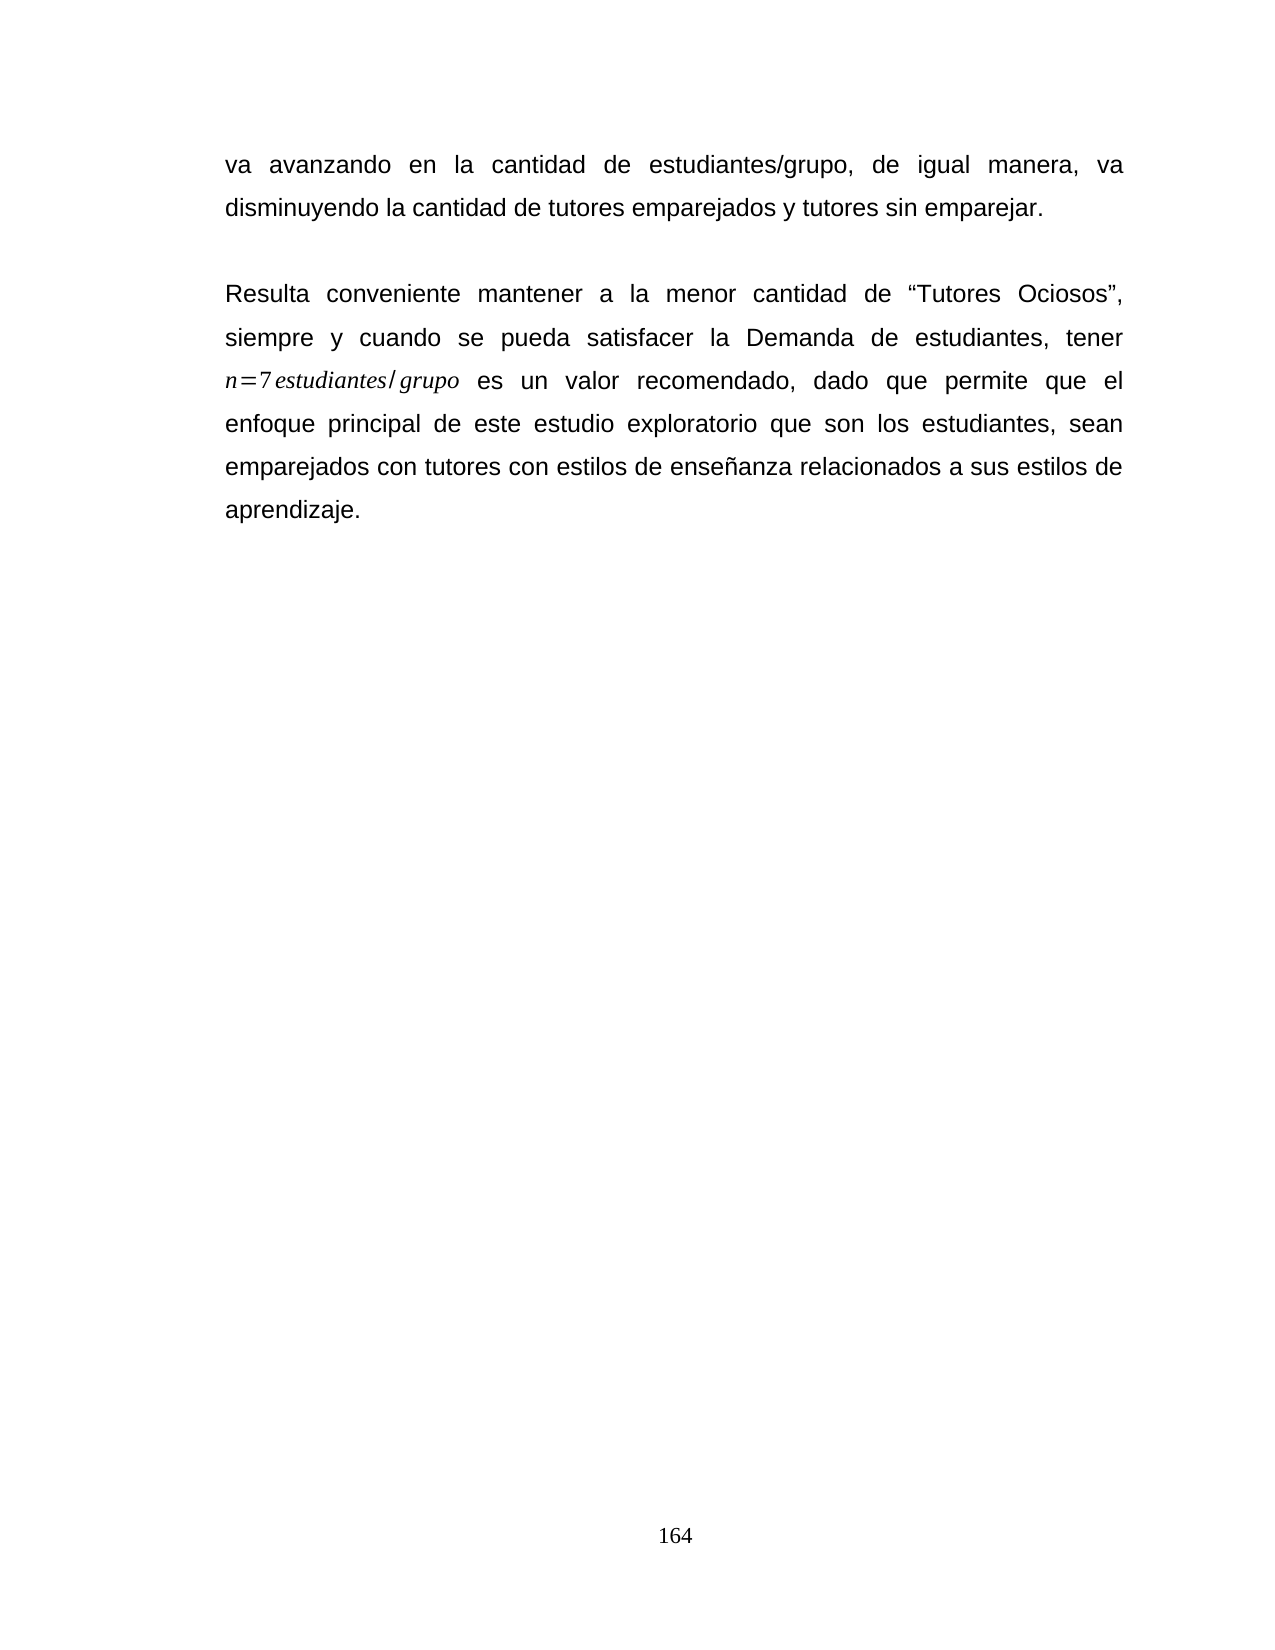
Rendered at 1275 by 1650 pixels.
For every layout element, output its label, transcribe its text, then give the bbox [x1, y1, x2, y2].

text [225, 150, 1125, 222]
text Resulta conveniente mantener a la menor cantidad de “Tutores Ociosos”, siempre y cuando se pueda satisfacer la Demanda de estudiantes, tener es un valor recomendado, dado que permite que el enfoque principal de este estudio exploratorio que son los estudiantes, sean emparejados con tutores con estilos de enseñanza relacionados a sus estilos de aprendizaje. [225, 279, 1125, 524]
